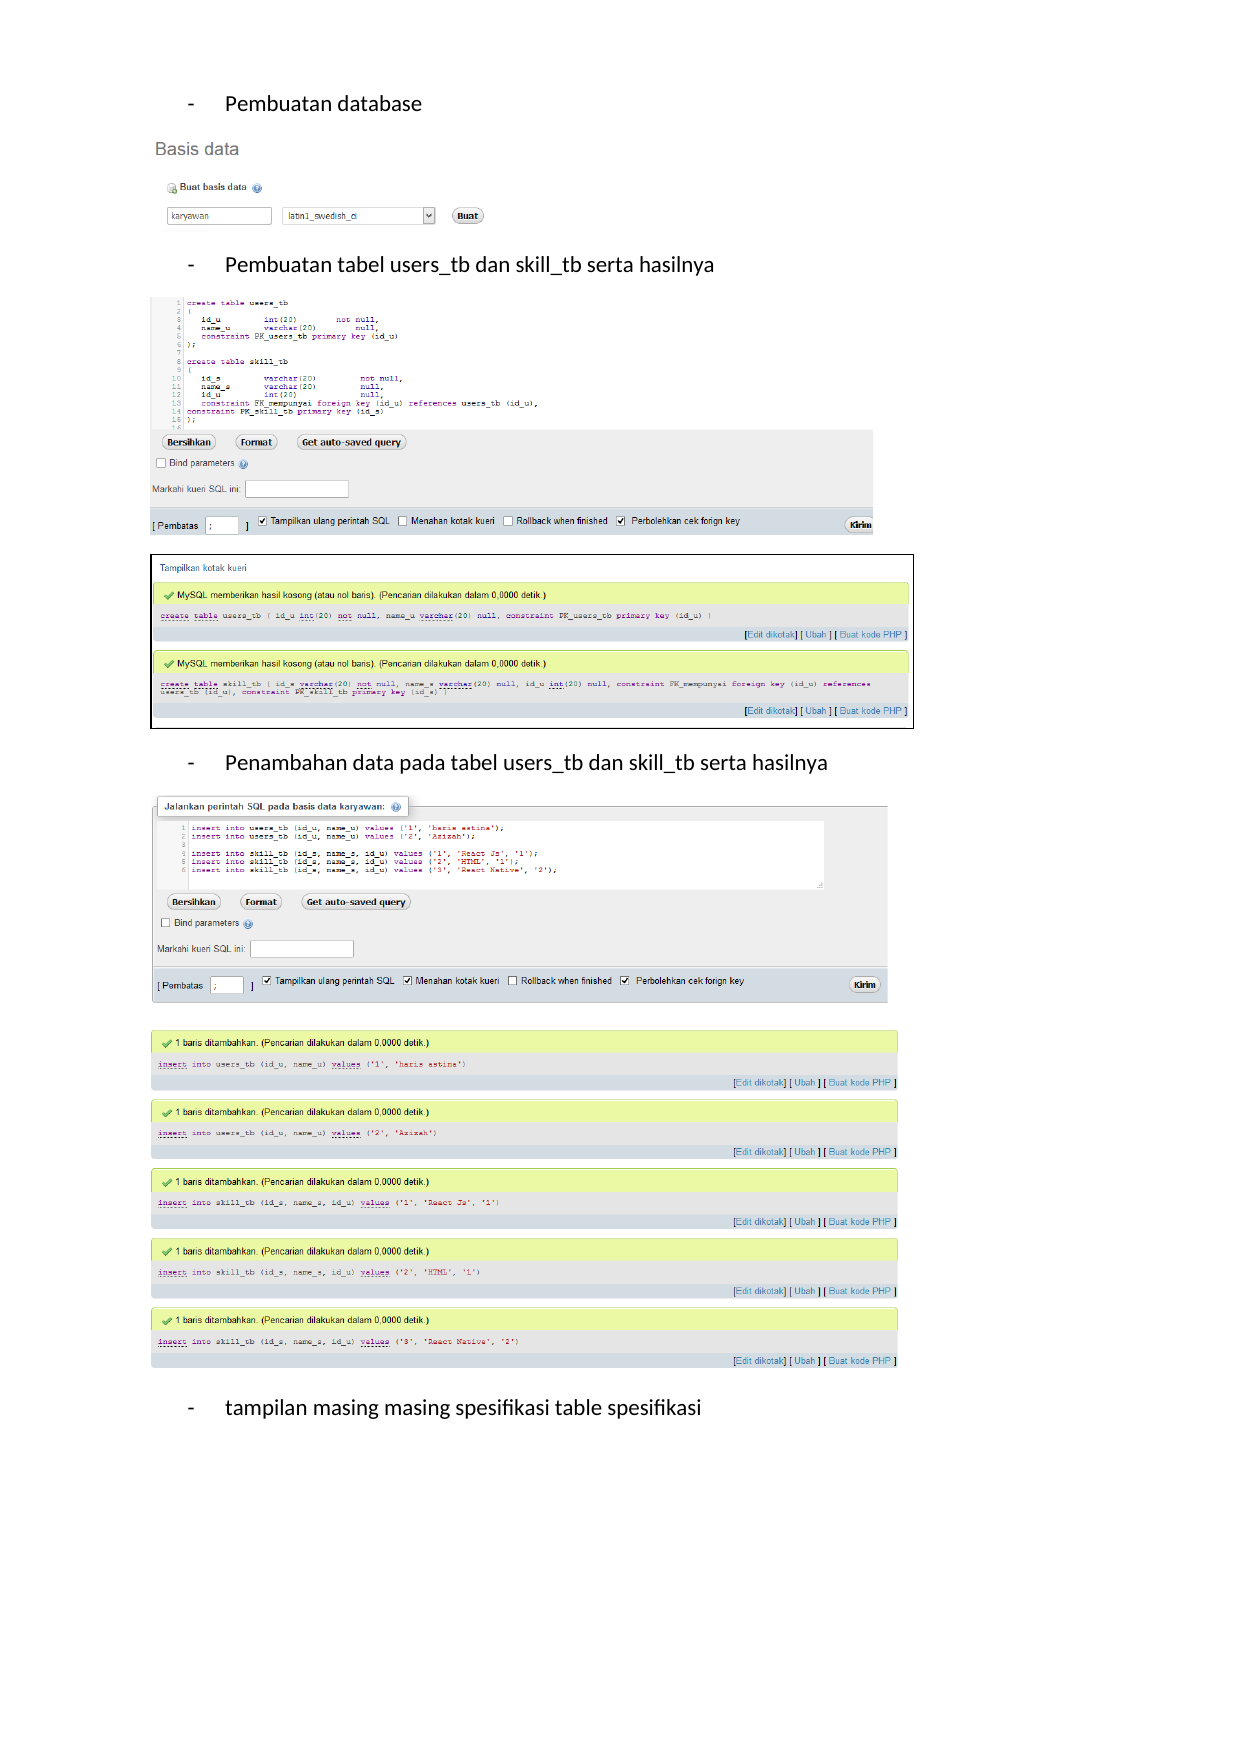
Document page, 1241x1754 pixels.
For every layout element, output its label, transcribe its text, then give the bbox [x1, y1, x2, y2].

picture [150, 1023, 898, 1375]
list Pembuatan database [187, 89, 1090, 117]
picture [150, 135, 520, 232]
list tampilan masing masing spesifikasi table spesifikasi [187, 1393, 1090, 1422]
picture [150, 795, 888, 1005]
list Pembuatan tabel users_tb dan skill_tb serta hasilnya [187, 251, 1090, 279]
picture [150, 297, 874, 535]
list Penambahan data pada tabel users_tb dan skill_tb serta hasilnya [187, 748, 1090, 776]
picture [152, 555, 913, 728]
